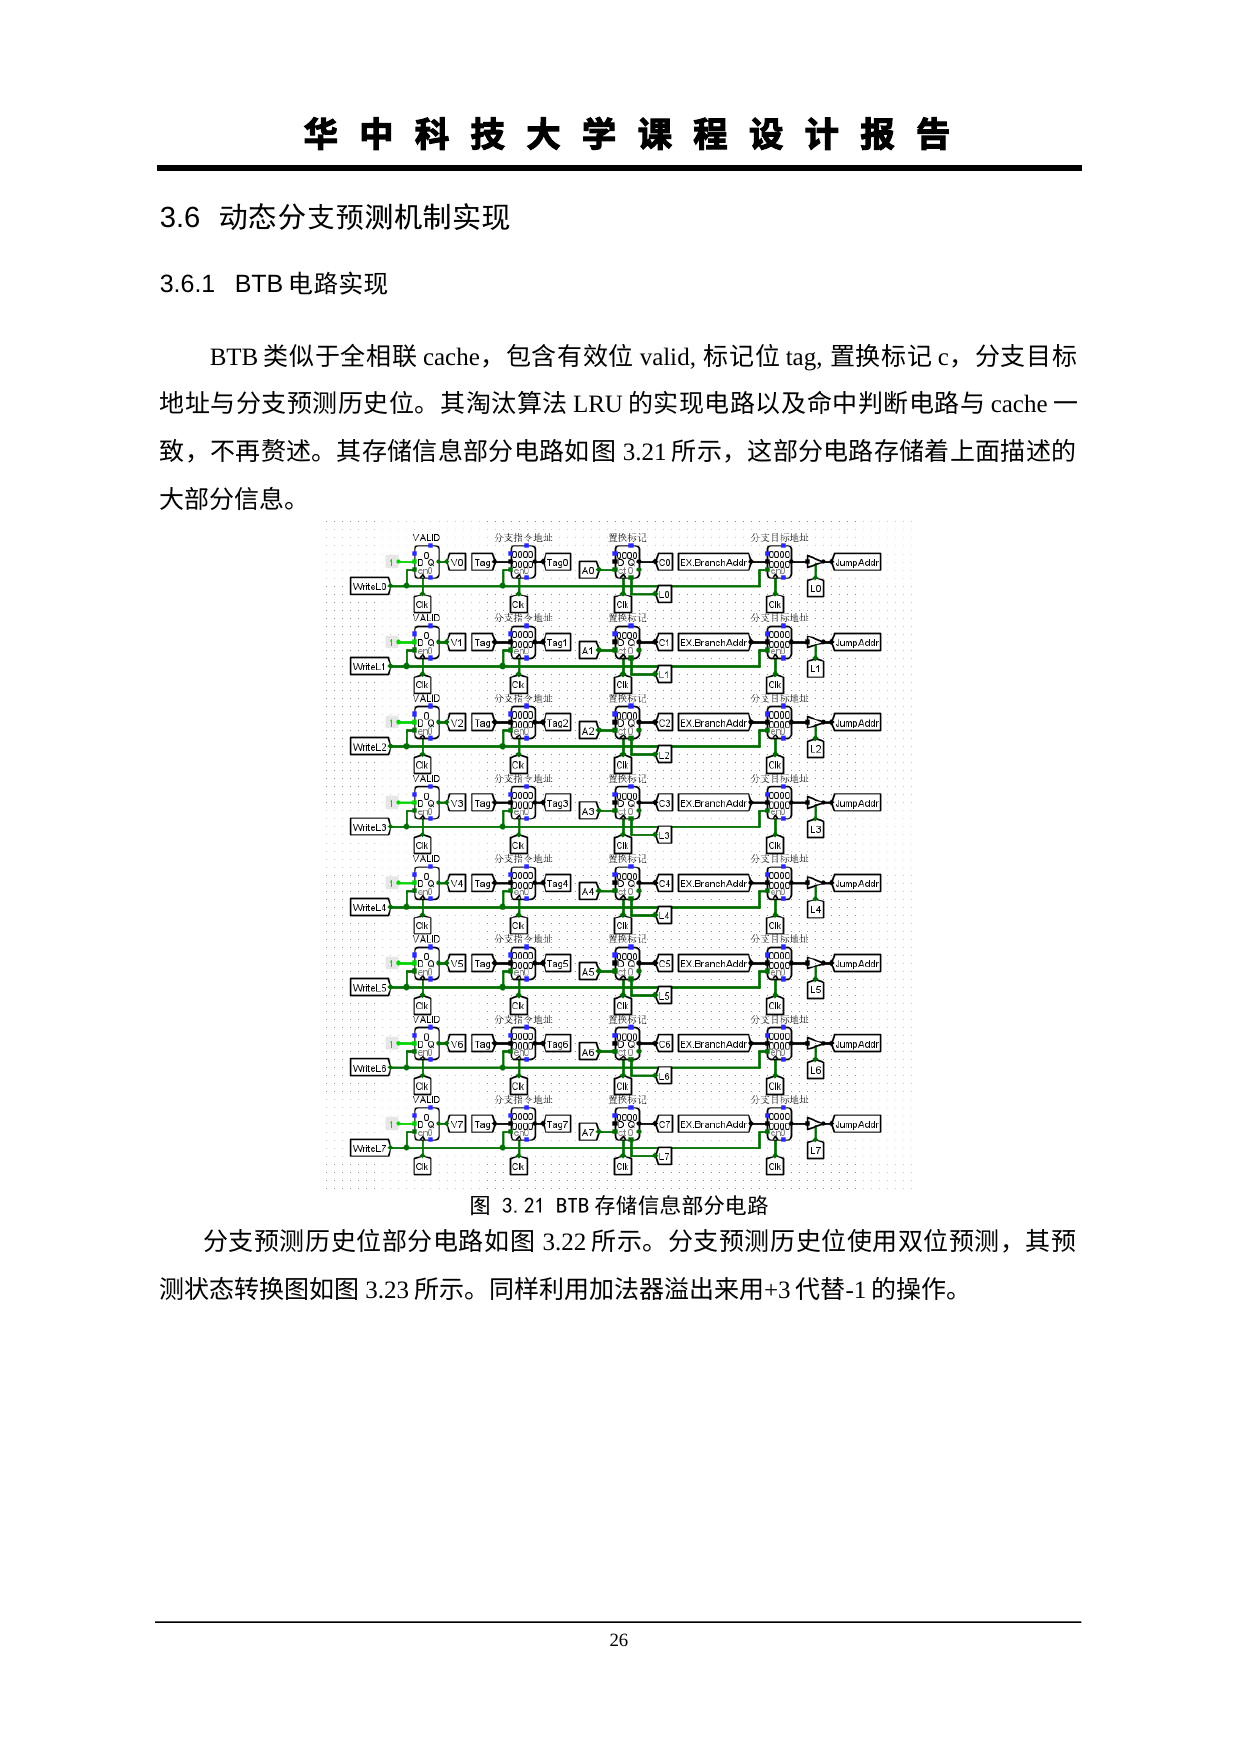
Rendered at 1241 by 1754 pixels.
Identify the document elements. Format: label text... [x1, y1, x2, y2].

subtitle 动态分支预测机制实现 [159, 198, 1053, 234]
subtitle BTB电路实现 [159, 259, 1078, 307]
picture [325, 521, 912, 1190]
